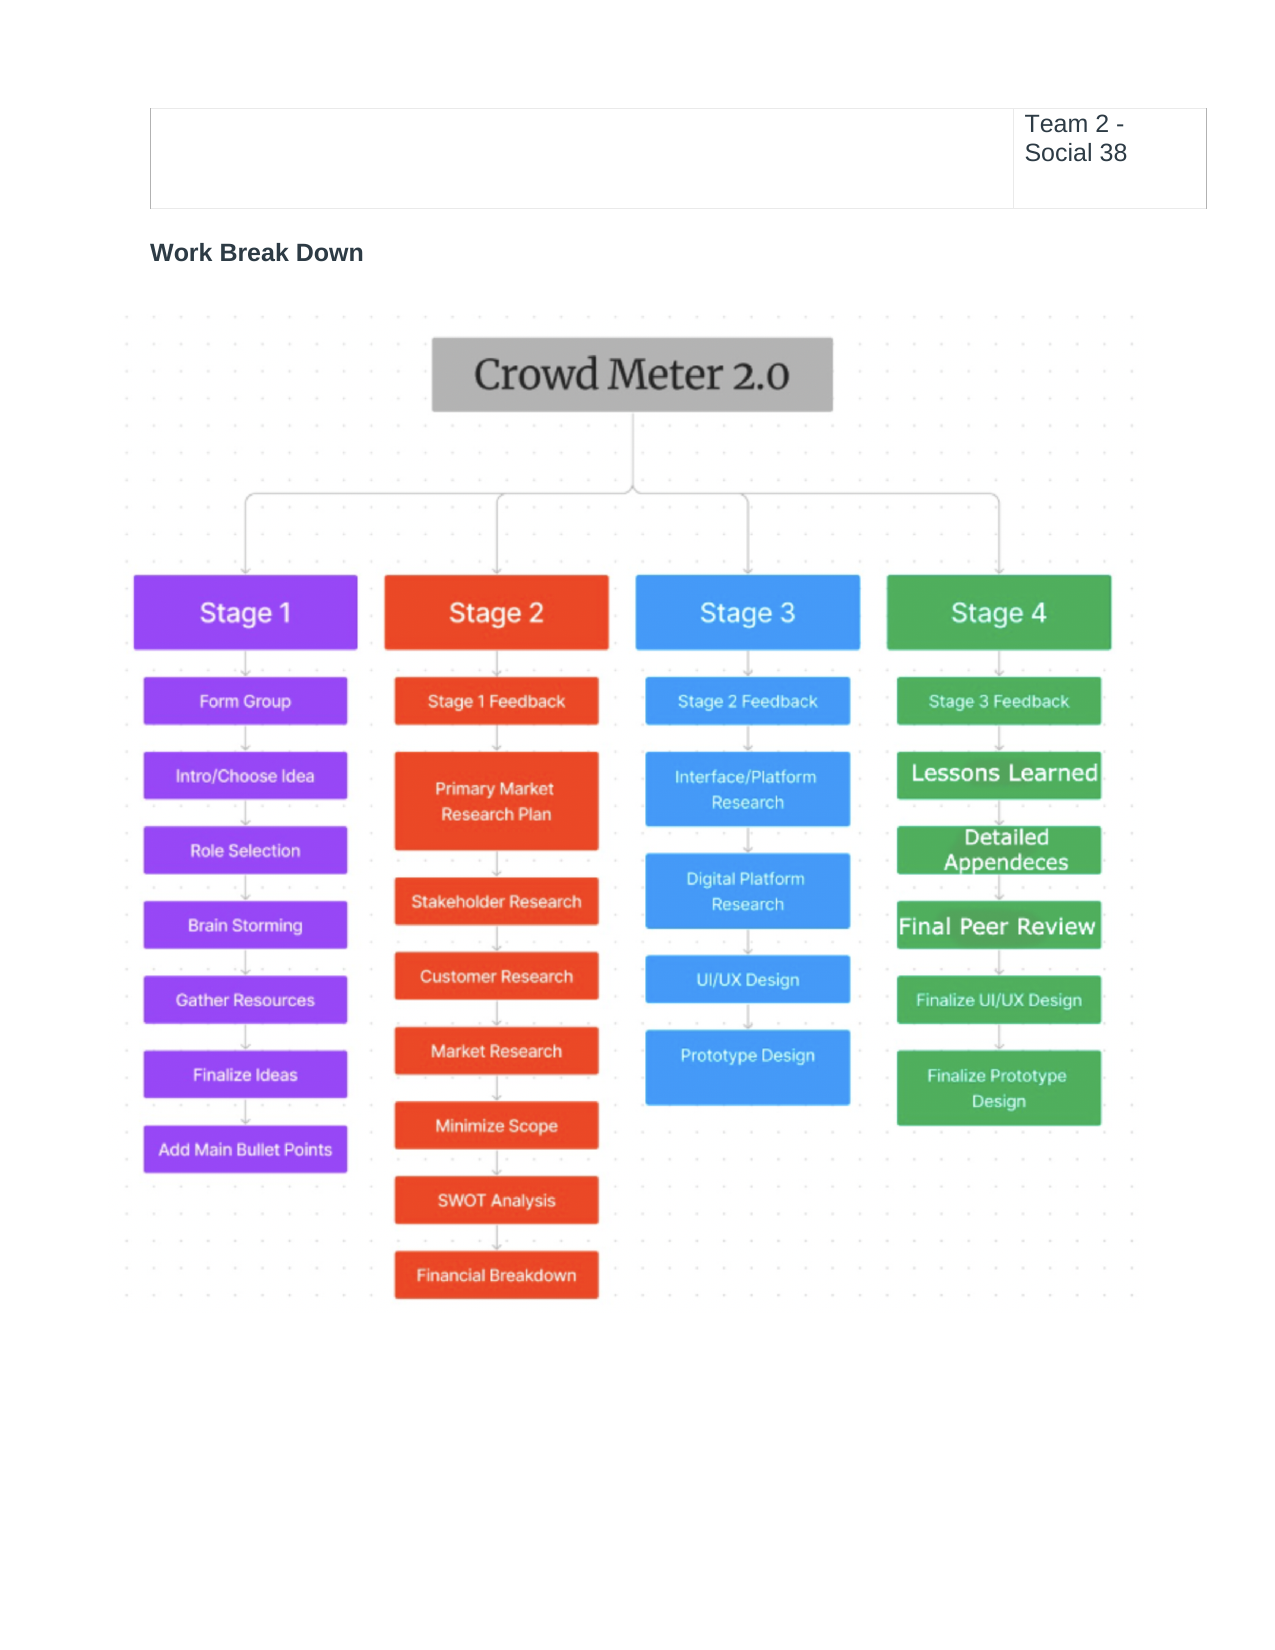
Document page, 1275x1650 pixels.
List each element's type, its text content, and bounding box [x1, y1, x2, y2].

subtitle Work Break Down [150, 238, 1125, 267]
picture [107, 314, 1144, 1313]
